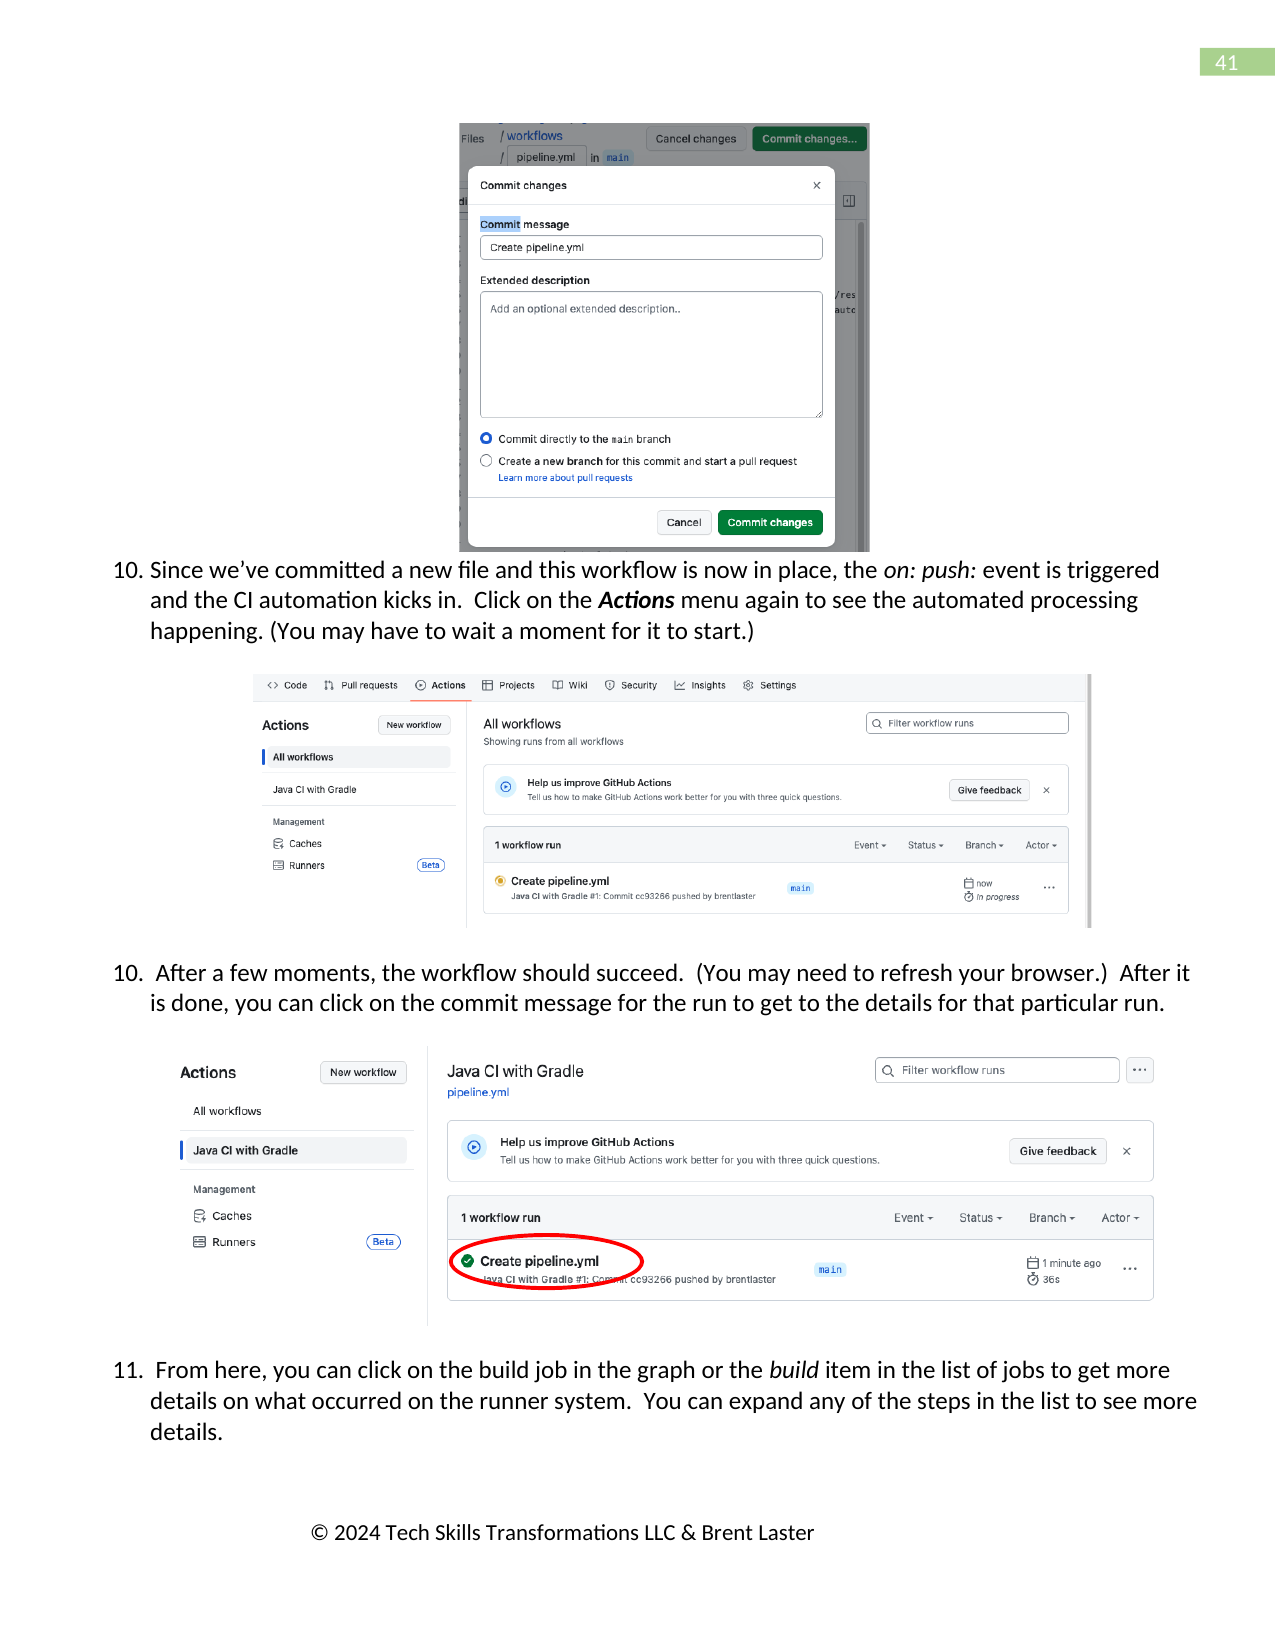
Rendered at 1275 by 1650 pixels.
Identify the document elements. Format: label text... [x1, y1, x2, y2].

picture [168, 1046, 1172, 1326]
picture [459, 123, 870, 552]
list Since we’ve committed a new file and this workflow is now in place, the on: push: event is triggered and the CI automation kicks in. Click on the Actions menu again to see the automated processing happening. (You may have to wait a moment for it to start.) [112, 554, 1200, 645]
picture [253, 674, 1092, 928]
text 10. After a few moments, the workflow should succeed. (You may need to refresh your browser.) After it is done, you can click on the commit message for the run to get to the details for that particular run. [112, 957, 1200, 1018]
text 11. From here, you can click on the build job in the graph or the build item in the list of jobs to get more details on what occurred on the runner system. You can expand any of the steps in the list to see more details. [112, 1354, 1200, 1446]
